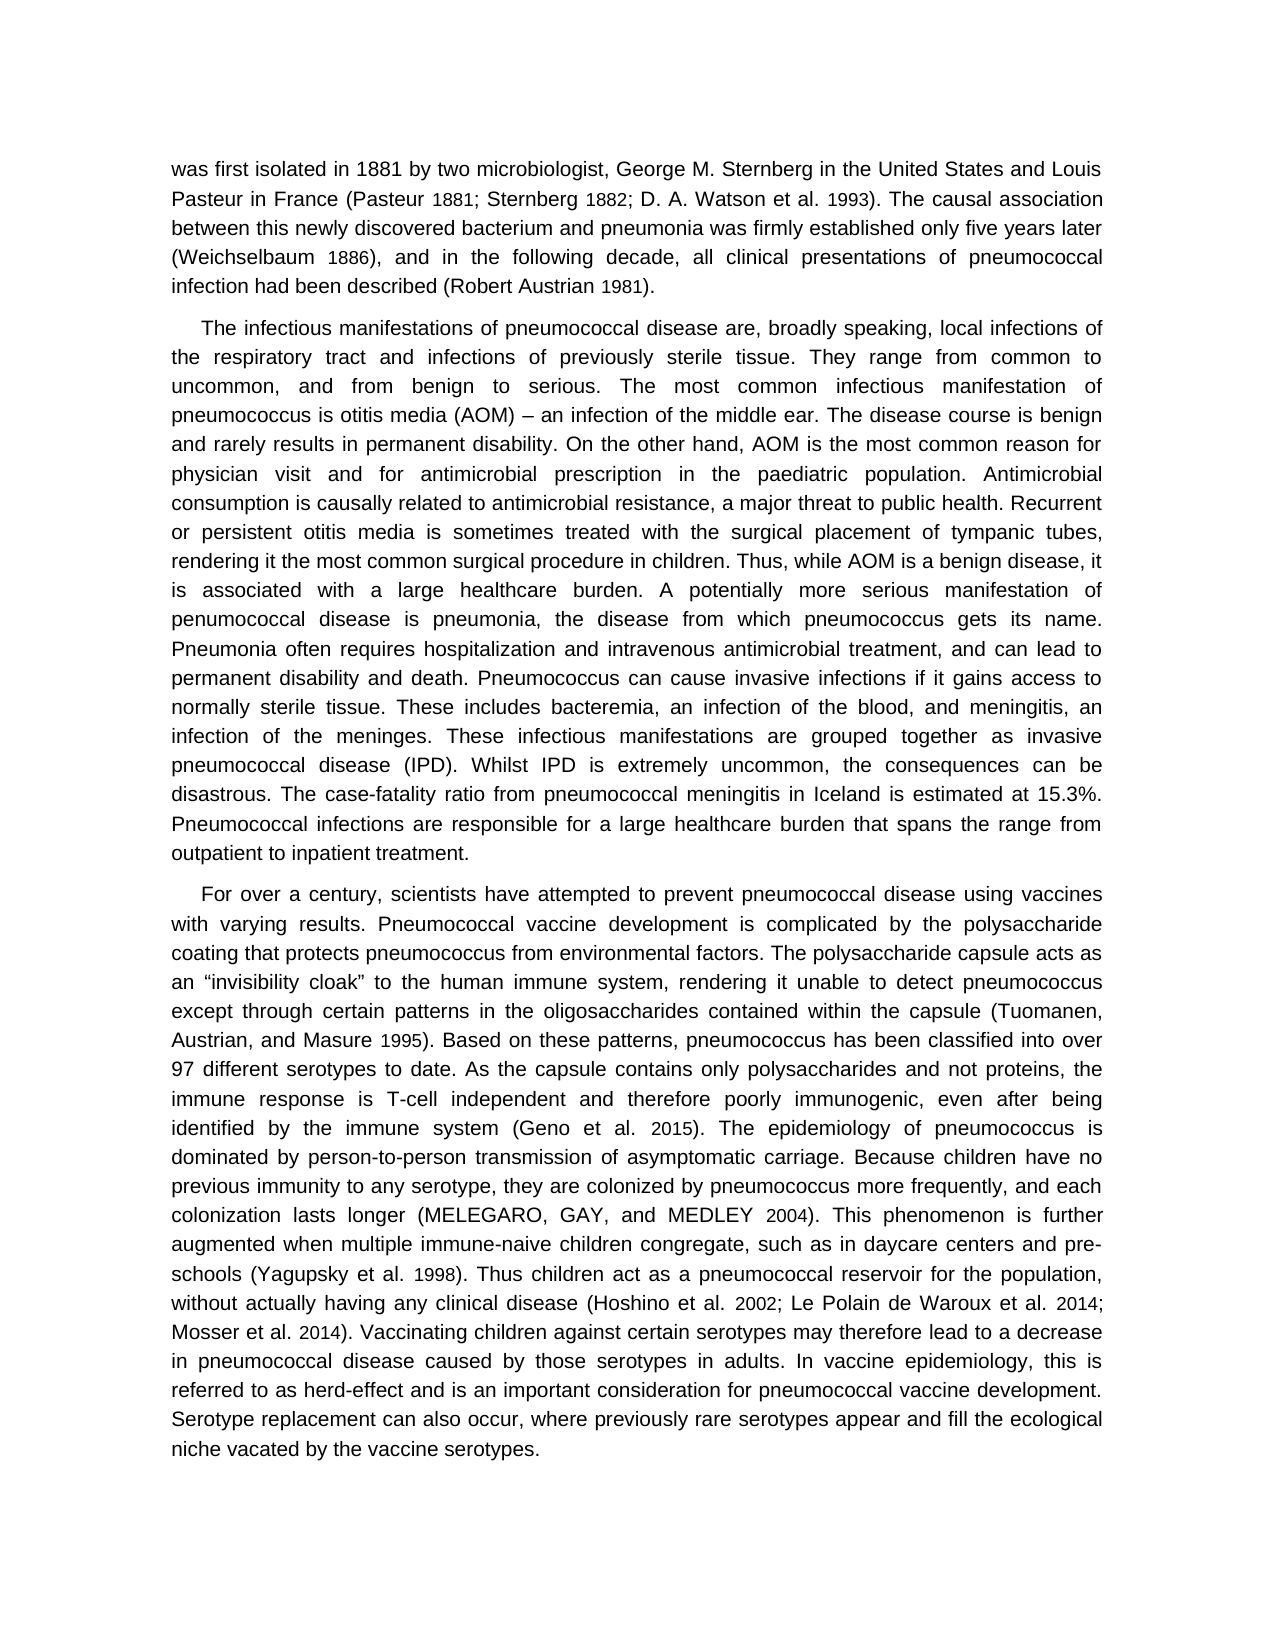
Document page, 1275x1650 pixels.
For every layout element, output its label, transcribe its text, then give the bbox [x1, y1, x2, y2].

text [171, 153, 1104, 299]
text For over a century, scientists have attempted to prevent pneumococcal disease using vaccines with varying results. Pneumococcal vaccine development is complicated by the polysaccharide coating that protects pneumococcus from environmental factors. The polysaccharide capsule acts as an “invisibility cloak” to the human immune system, rendering it unable to detect pneumococcus except through certain patterns in the oligosaccharides contained within the capsule (Tuomanen, Austrian, and Masure 1995). Based on these patterns, pneumococcus has been classified into over 97 different serotypes to date. As the capsule contains only polysaccharides and not proteins, the immune response is T-cell independent and therefore poorly immunogenic, even after being identified by the immune system (Geno et al. 2015). The epidemiology of pneumococcus is dominated by person-to-person transmission of asymptomatic carriage. Because children have no previous immunity to any serotype, they are colonized by pneumococcus more frequently, and each colonization lasts longer (MELEGARO, GAY, and MEDLEY 2004). This phenomenon is further augmented when multiple immune-naive children congregate, such as in daycare centers and pre-schools (Yagupsky et al. 1998). Thus children act as a pneumococcal reservoir for the population, without actually having any clinical disease (Hoshino et al. 2002; Le Polain de Waroux et al. 2014; Mosser et al. 2014). Vaccinating children against certain serotypes may therefore lead to a decrease in pneumococcal disease caused by those serotypes in adults. In vaccine epidemiology, this is referred to as herd-effect and is an important consideration for pneumococcal vaccine development. Serotype replacement can also occur, where previously rare serotypes appear and fill the ecological niche vacated by the vaccine serotypes. [171, 878, 1104, 1462]
text The infectious manifestations of pneumococcal disease are, broadly speaking, local infections of the respiratory tract and infections of previously sterile tissue. They range from common to uncommon, and from benign to serious. The most common infectious manifestation of pneumococcus is otitis media (AOM) – an infection of the middle ear. The disease course is benign and rarely results in permanent disability. On the other hand, AOM is the most common reason for physician visit and for antimicrobial prescription in the paediatric population. Antimicrobial consumption is causally related to antimicrobial resistance, a major threat to public health. Recurrent or persistent otitis media is sometimes treated with the surgical placement of tympanic tubes, rendering it the most common surgical procedure in children. Thus, while AOM is a benign disease, it is associated with a large healthcare burden. A potentially more serious manifestation of penumococcal disease is pneumonia, the disease from which pneumococcus gets its name. Pneumonia often requires hospitalization and intravenous antimicrobial treatment, and can lead to permanent disability and death. Pneumococcus can cause invasive infections if it gains access to normally sterile tissue. These includes bacteremia, an infection of the blood, and meningitis, an infection of the meninges. These infectious manifestations are grouped together as invasive pneumococcal disease (IPD). Whilst IPD is extremely uncommon, the consequences can be disastrous. The case-fatality ratio from pneumococcal meningitis in Iceland is estimated at 15.3%. Pneumococcal infections are responsible for a large healthcare burden that spans the range from outpatient to inpatient treatment. [171, 312, 1104, 866]
